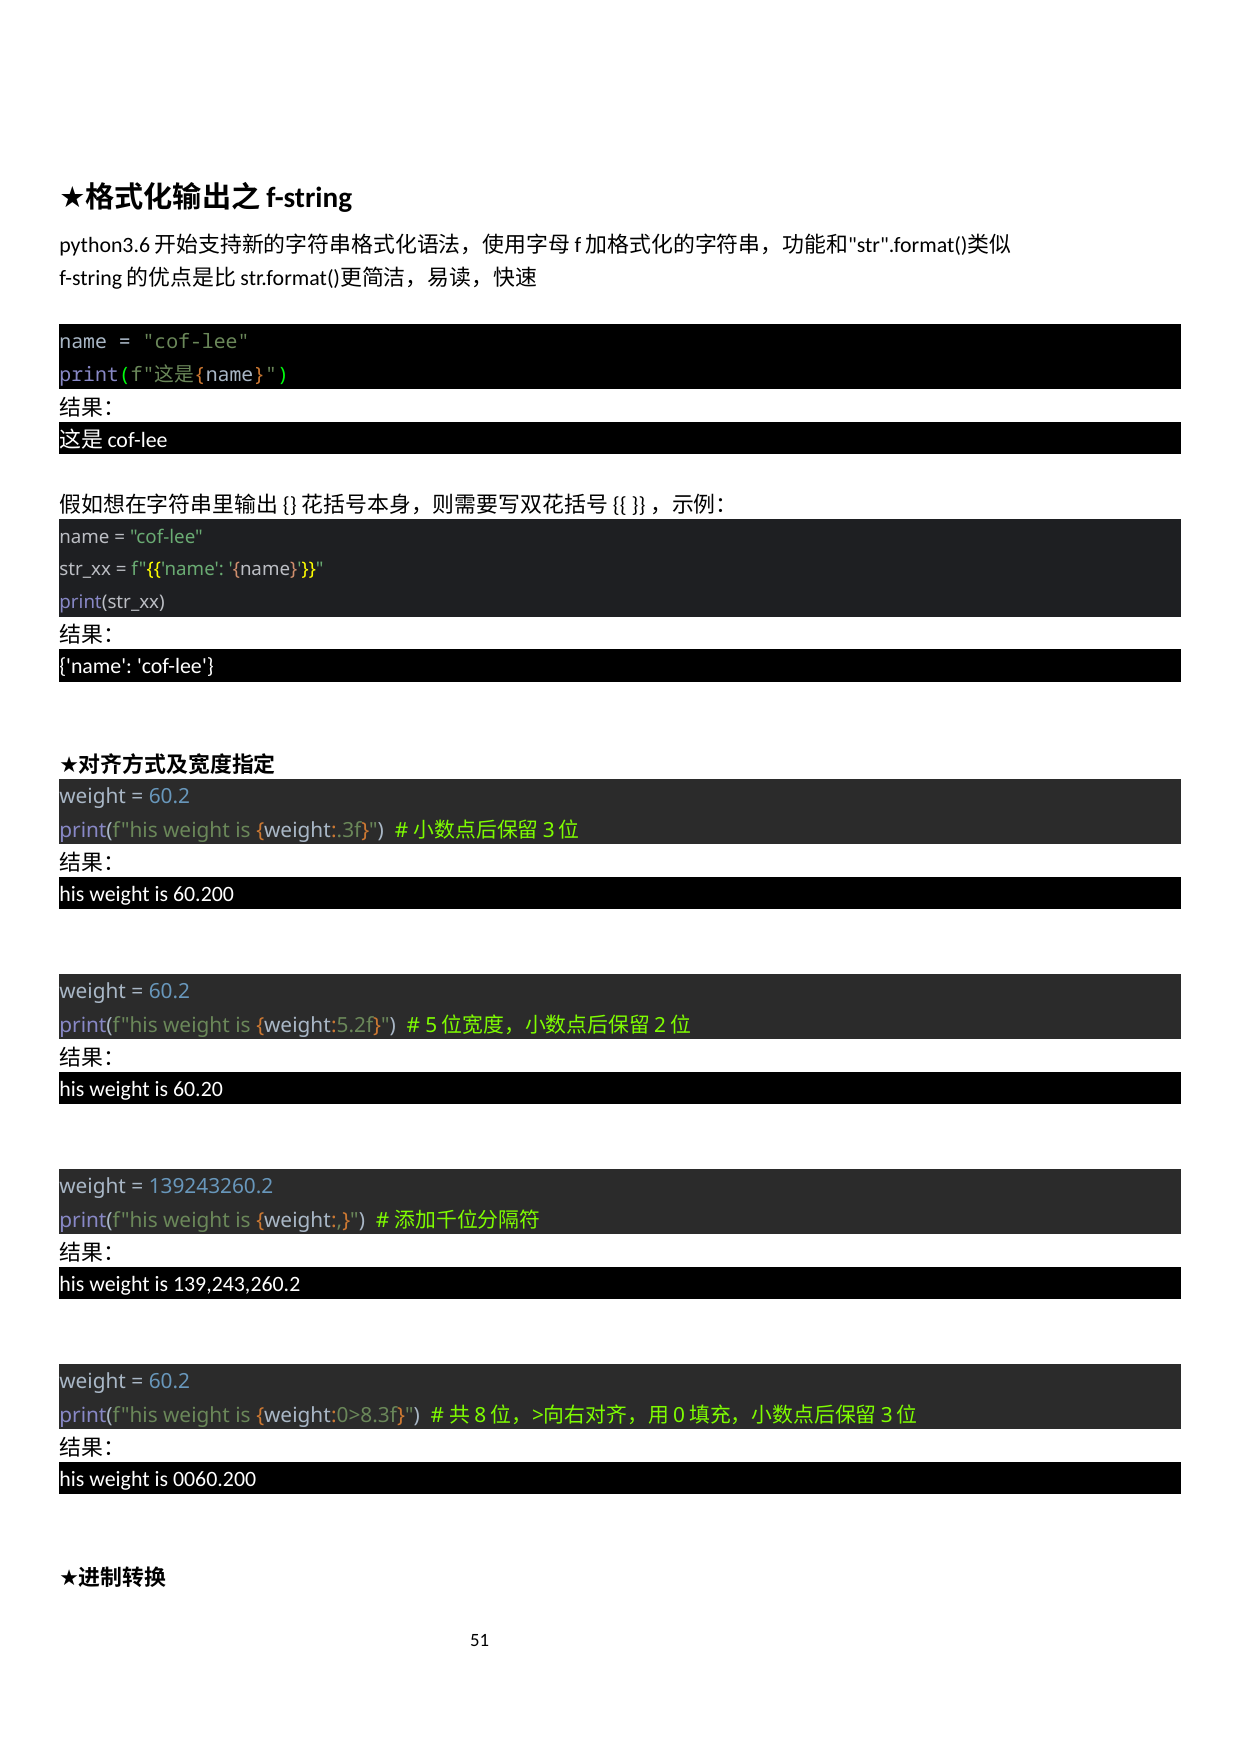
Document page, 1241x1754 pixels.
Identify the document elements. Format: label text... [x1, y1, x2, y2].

text f-string的优点是比str.format()更简洁，易读，快速 [59, 259, 1181, 292]
text 假如想在字符串里输出 {} 花括号本身，则需要写双花括号 {{ }} ，示例： [59, 487, 1181, 519]
text weight = 60.2 print(f"his weight is {weight:.3f}") # 小数点后保留3位 [59, 779, 1181, 844]
text name = "cof-lee" print(f"这是{name}") [59, 324, 1181, 389]
text 结果： [59, 617, 1181, 649]
text his weight is 0060.200 [59, 1462, 1181, 1494]
text his weight is 60.20 [59, 1072, 1181, 1104]
text weight = 60.2 print(f"his weight is {weight:0>8.3f}") # 共8位，>向右对齐，用0填充，小数点后保留3位 [59, 1364, 1181, 1429]
text 结果： [59, 1039, 1181, 1072]
text ★对齐方式及宽度指定 [59, 747, 1181, 779]
text his weight is 60.200 [59, 877, 1181, 909]
text weight = 139243260.2 print(f"his weight is {weight:,}") # 添加千位分隔符 [59, 1169, 1181, 1234]
text ★格式化输出之f-string [59, 162, 1181, 227]
text python3.6开始支持新的字符串格式化语法，使用字母f加格式化的字符串，功能和"str".format()类似 [59, 227, 1181, 259]
text 结果： [59, 389, 1181, 422]
text his weight is 139,243,260.2 [59, 1267, 1181, 1299]
text {'name': 'cof-lee'} [59, 649, 1181, 682]
text ★进制转换 [59, 1559, 1181, 1592]
text 结果： [59, 844, 1181, 877]
text 结果： [59, 1429, 1181, 1462]
text weight = 60.2 print(f"his weight is {weight:5.2f}") # 5位宽度，小数点后保留2位 [59, 974, 1181, 1039]
text 这是cof-lee [59, 422, 1181, 454]
text name = "cof-lee" str_xx = f"{{'name': '{name}'}}" print(str_xx) [59, 519, 1181, 617]
text 结果： [59, 1234, 1181, 1267]
